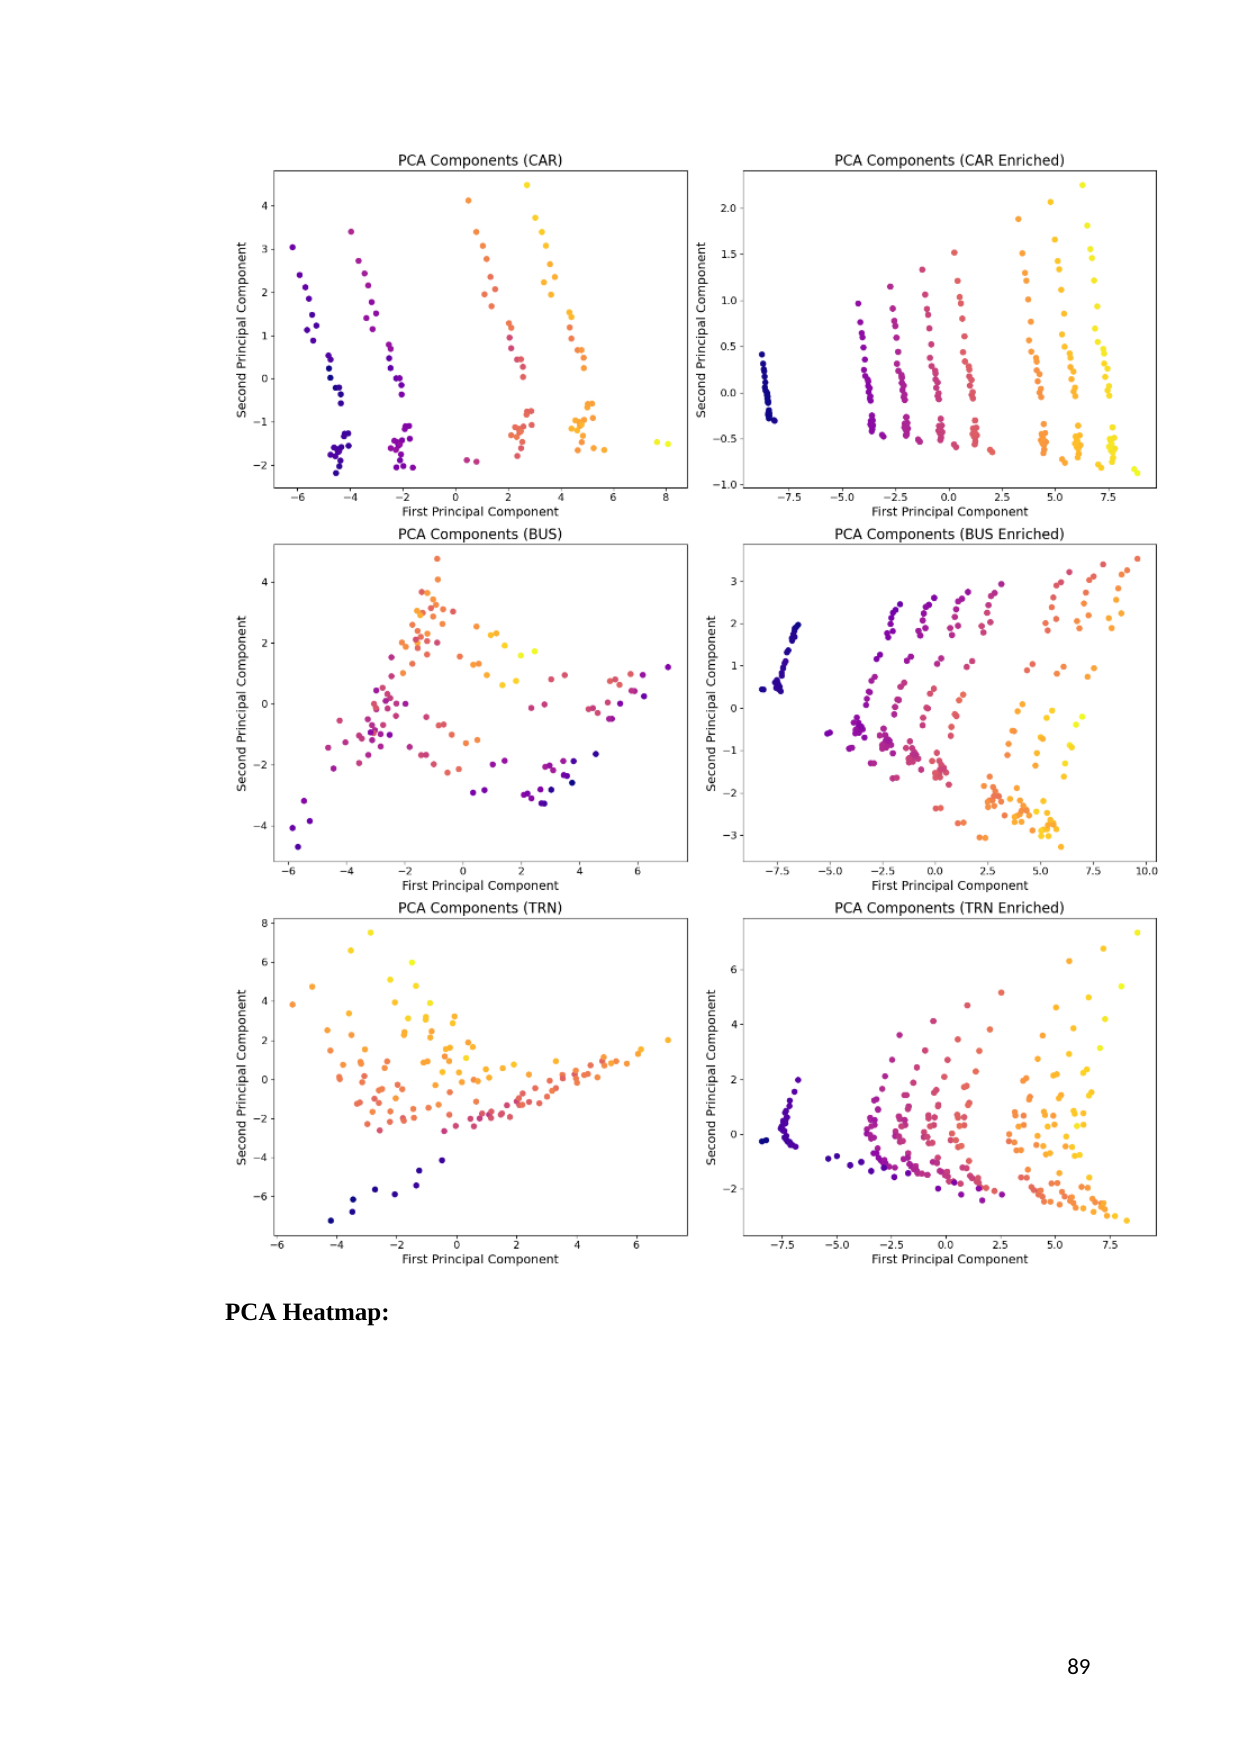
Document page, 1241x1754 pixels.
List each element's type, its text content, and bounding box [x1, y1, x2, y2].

text PCA Heatmap: [225, 1297, 1090, 1326]
picture [225, 150, 1166, 1278]
